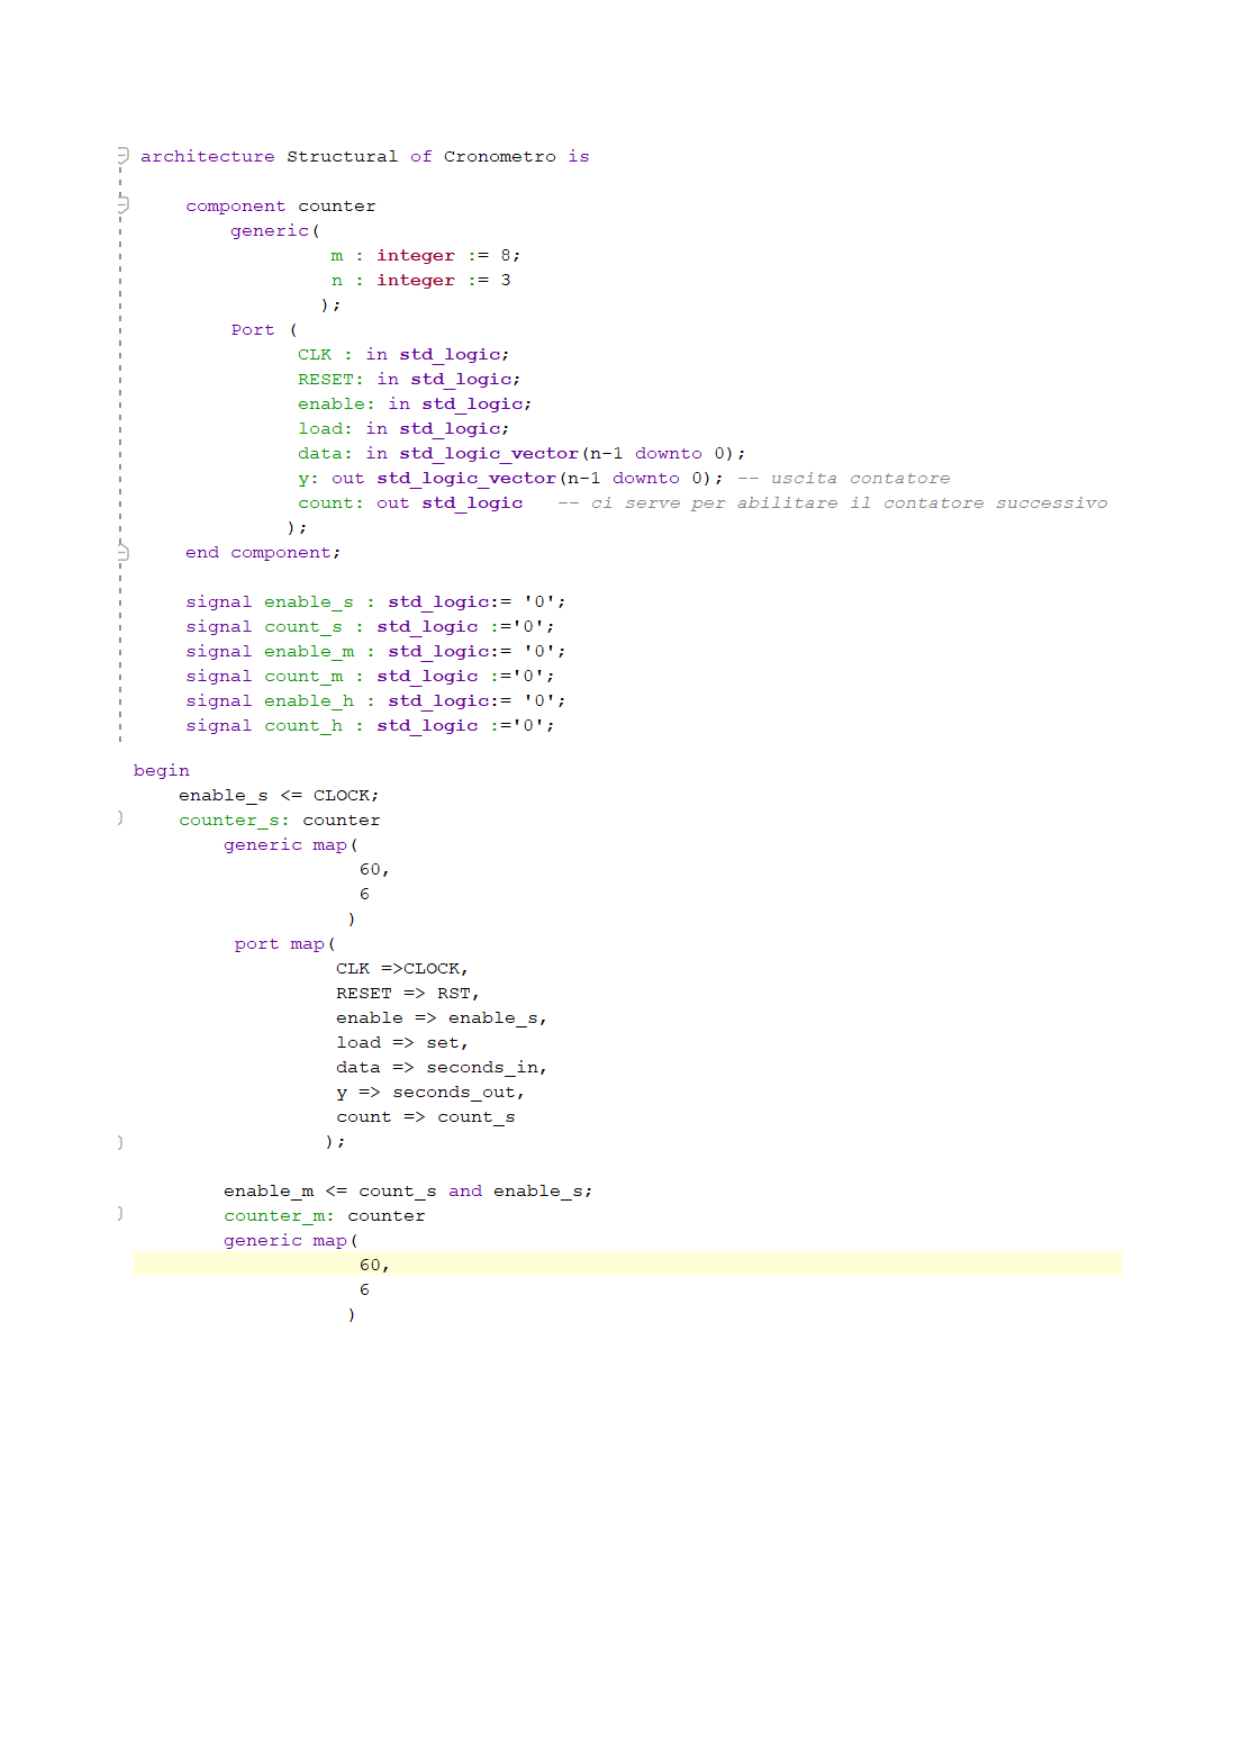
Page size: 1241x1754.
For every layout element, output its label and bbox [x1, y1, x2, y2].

picture [118, 760, 1123, 1331]
picture [118, 147, 1123, 742]
